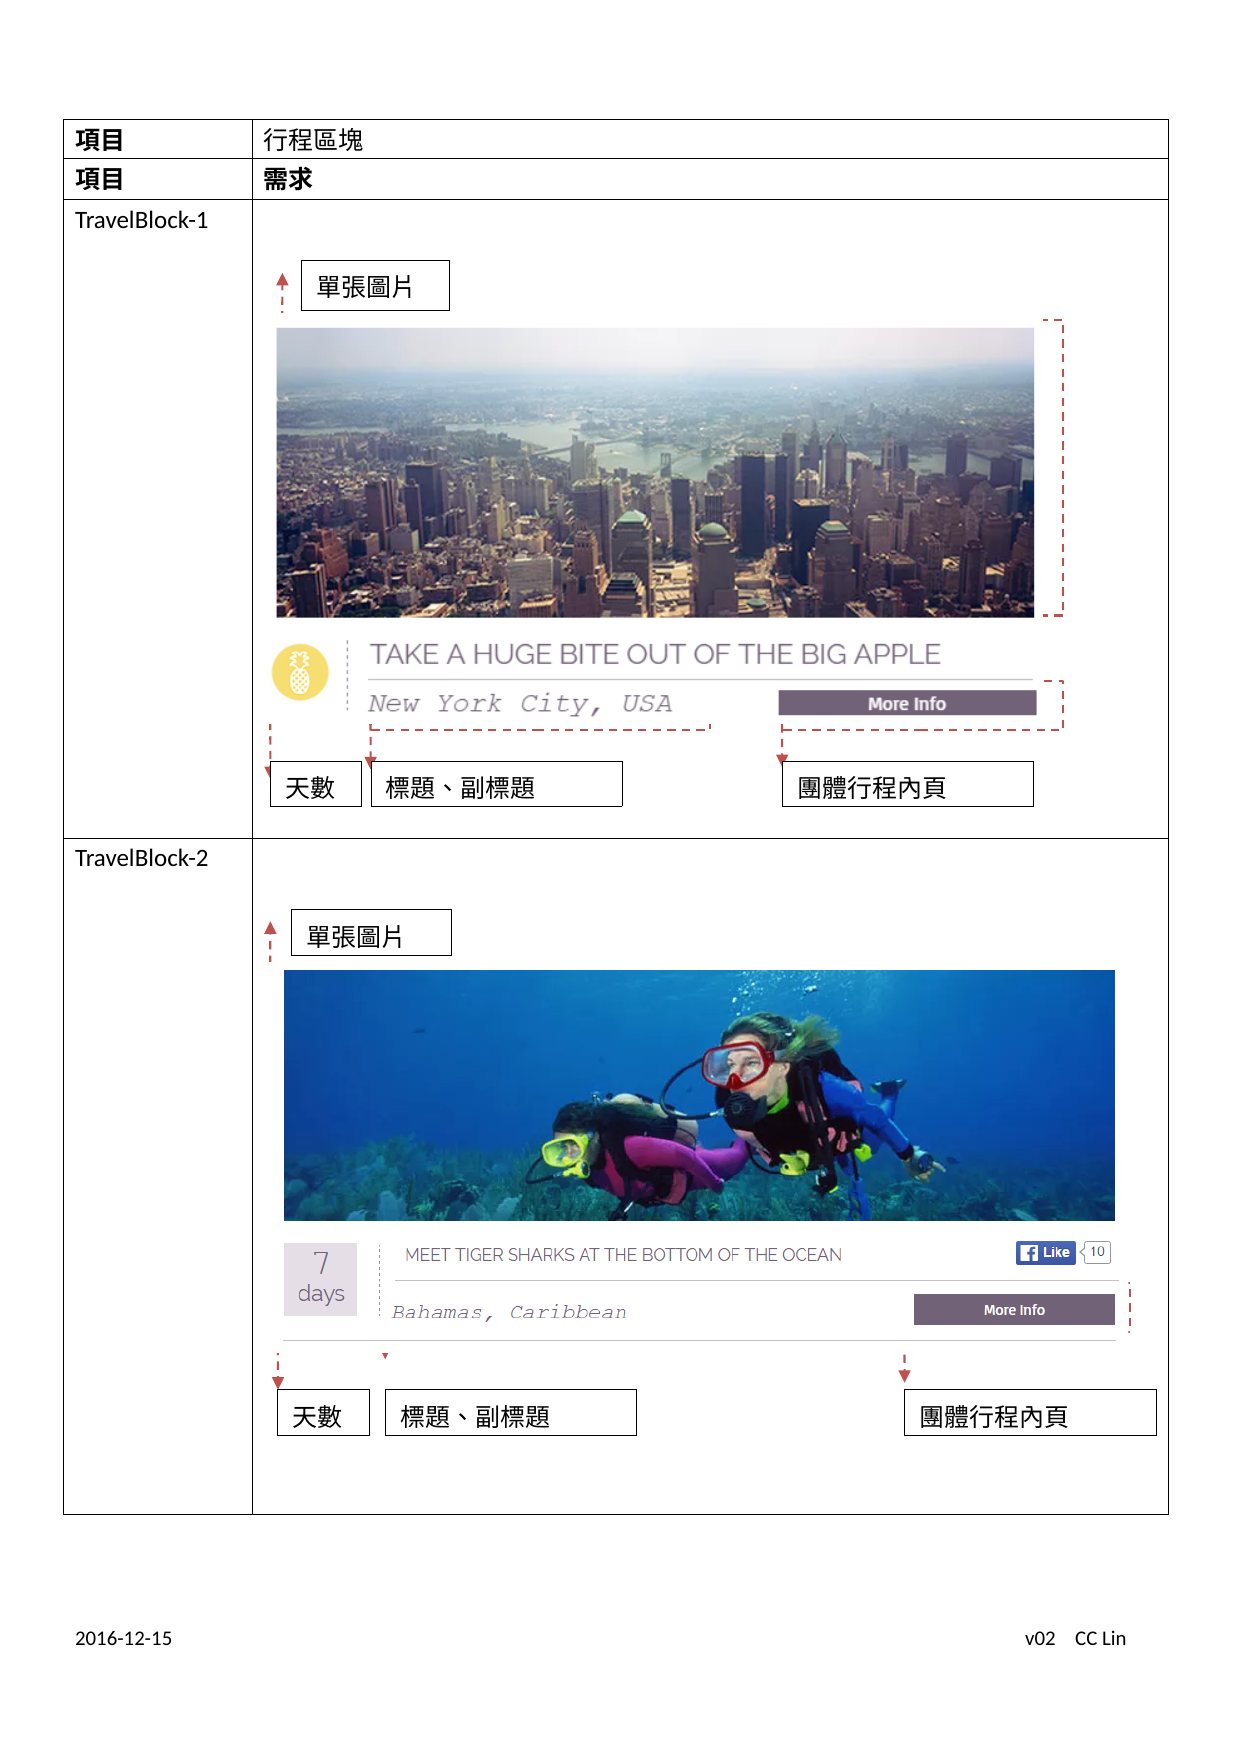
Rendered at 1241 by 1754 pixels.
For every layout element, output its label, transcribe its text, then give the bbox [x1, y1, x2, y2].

table_cell TravelBlock-1 [64, 200, 252, 838]
table_cell [253, 839, 1168, 1514]
picture [263, 962, 1129, 1353]
table_cell 項目 [64, 159, 252, 199]
picture [263, 313, 1043, 724]
table_header 項目 [64, 120, 252, 157]
table_header 行程區塊 [253, 120, 1168, 157]
table_cell [253, 200, 1168, 838]
table_cell 需求 [253, 159, 1168, 199]
table_cell TravelBlock-2 [64, 839, 252, 1514]
